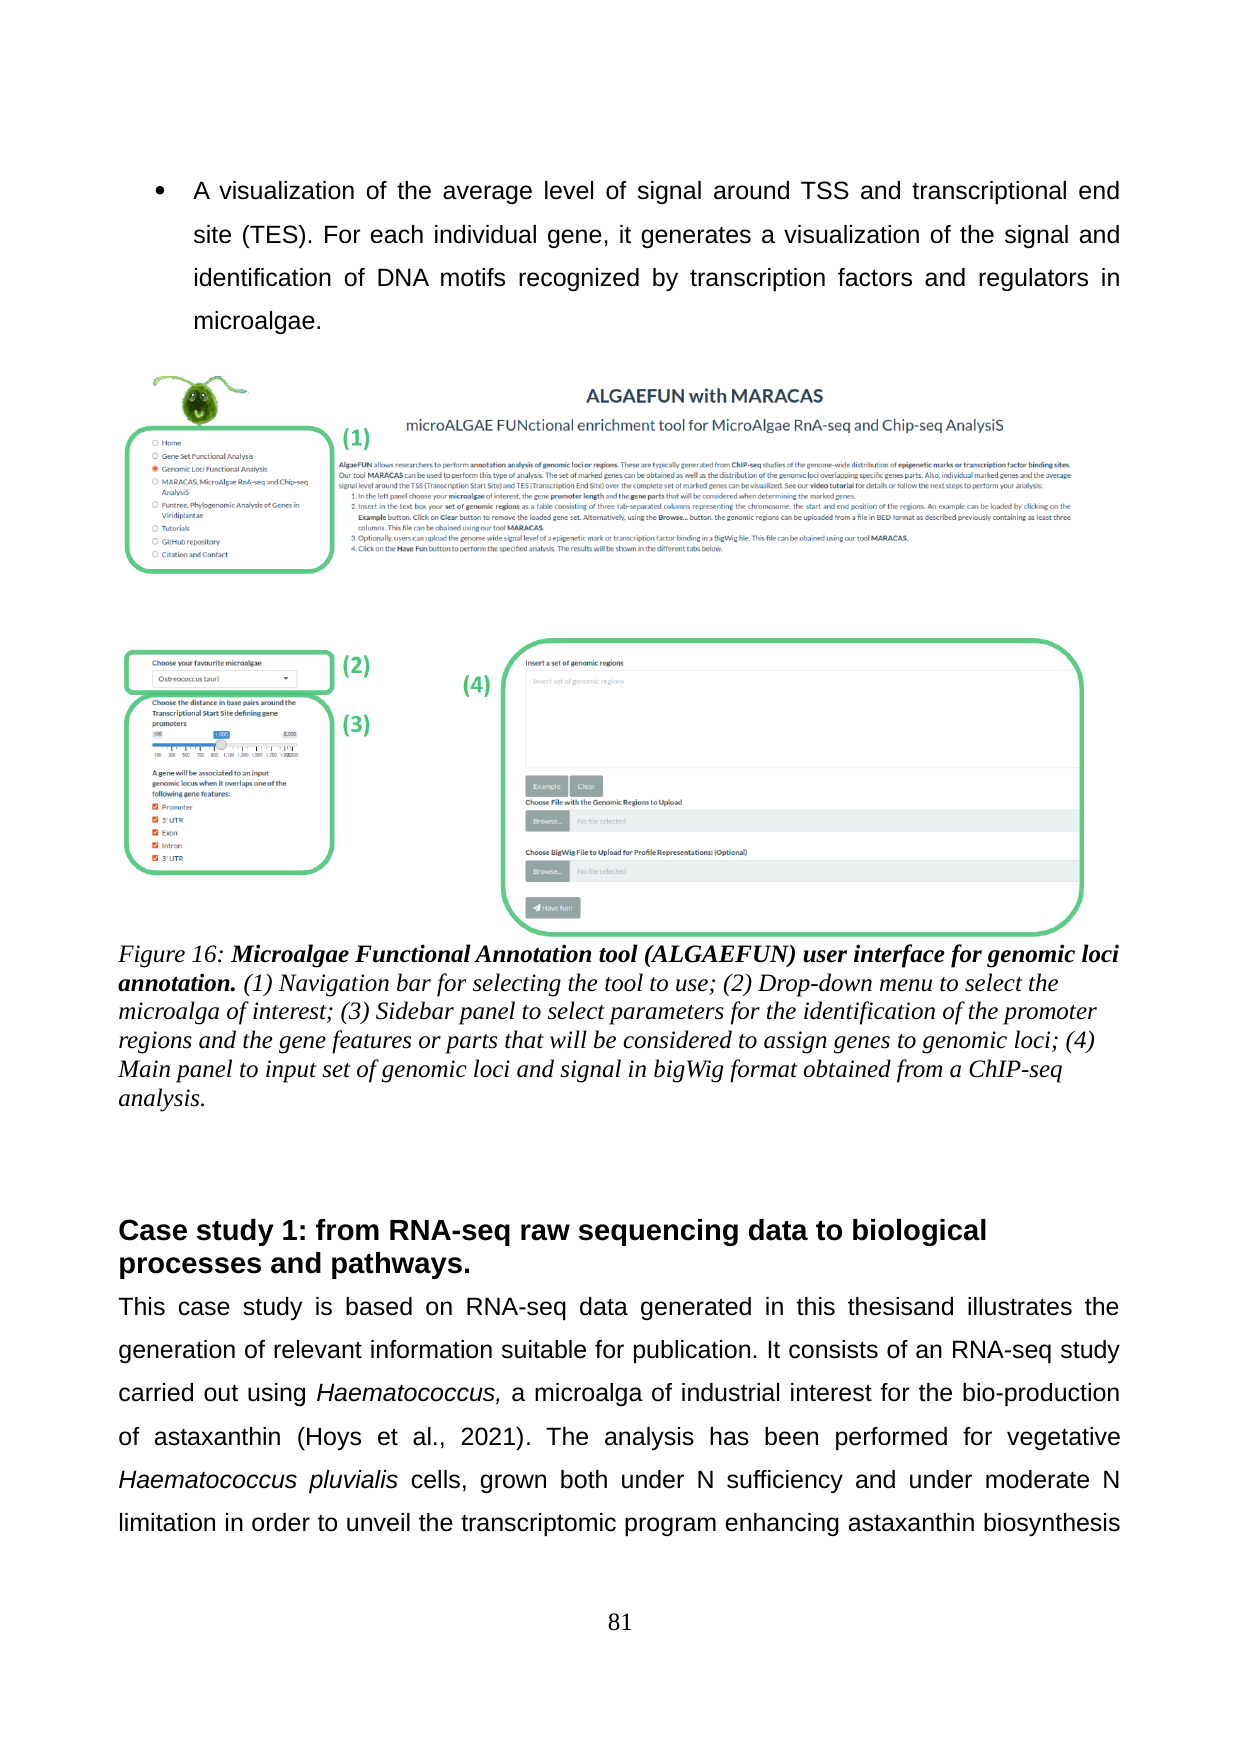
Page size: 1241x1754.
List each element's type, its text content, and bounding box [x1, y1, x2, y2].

list A visualization of the average level of signal around TSS and transcriptional end site (TES). For each individual gene, it generates a visualization of the signal and identification of DNA motifs recognized by transcription factors and regulators in microalgae. [156, 176, 1122, 334]
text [118, 1292, 1122, 1536]
subtitle Case study 1: from RNA-seq raw sequencing data to biological processes and pathways. [118, 1212, 1122, 1279]
picture [118, 376, 1123, 939]
